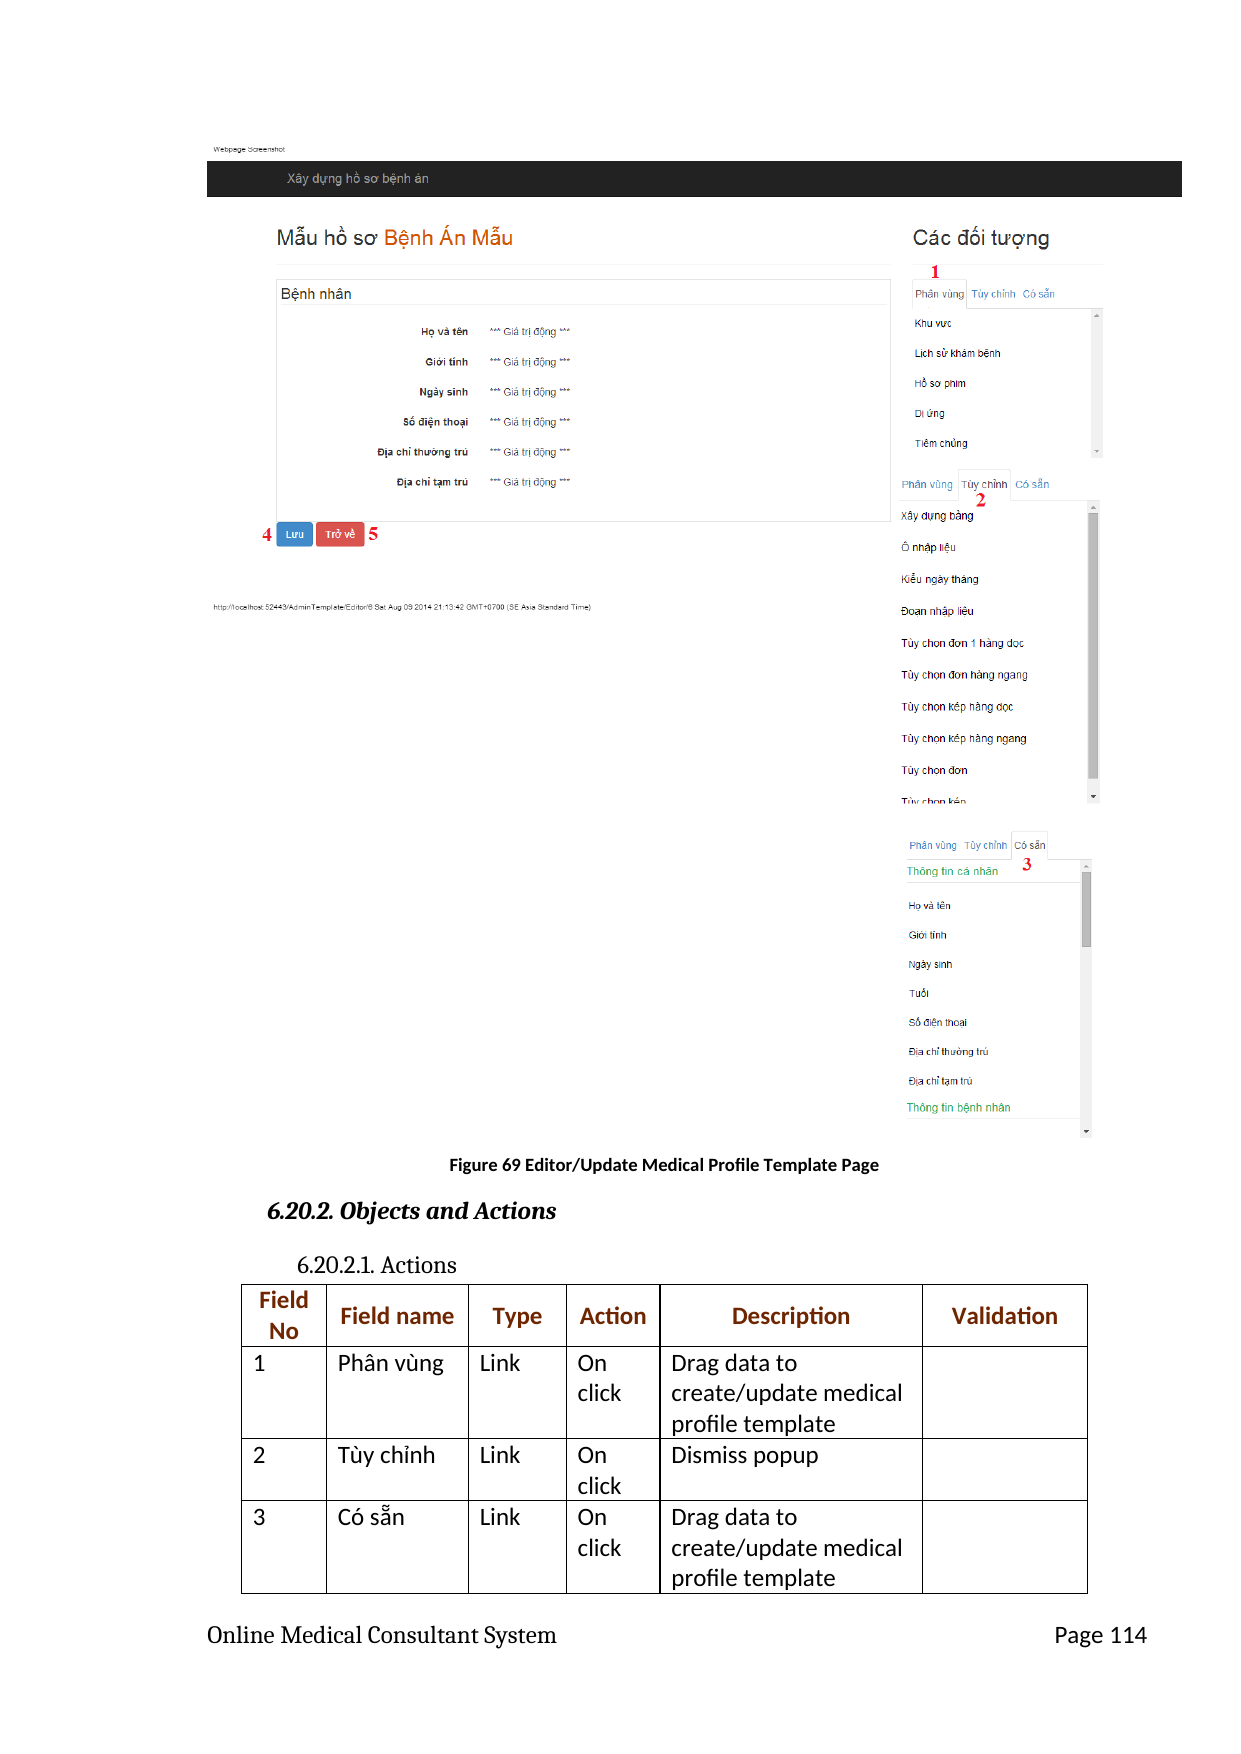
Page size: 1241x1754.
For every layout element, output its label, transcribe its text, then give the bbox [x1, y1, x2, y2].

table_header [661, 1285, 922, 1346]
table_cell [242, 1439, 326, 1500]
subtitle Actions [282, 1251, 1122, 1279]
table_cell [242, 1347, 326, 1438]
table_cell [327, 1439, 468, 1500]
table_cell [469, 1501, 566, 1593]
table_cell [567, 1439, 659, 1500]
text Figure 69 Editor/Update Medical Profile Template Page [207, 1153, 1122, 1176]
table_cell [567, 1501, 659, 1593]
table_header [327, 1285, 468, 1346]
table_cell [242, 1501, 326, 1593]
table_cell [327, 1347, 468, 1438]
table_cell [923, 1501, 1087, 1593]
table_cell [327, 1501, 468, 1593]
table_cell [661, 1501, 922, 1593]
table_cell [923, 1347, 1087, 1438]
picture [207, 147, 1182, 1139]
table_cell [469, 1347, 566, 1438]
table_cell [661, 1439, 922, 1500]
subtitle Objects and Actions [267, 1197, 1122, 1226]
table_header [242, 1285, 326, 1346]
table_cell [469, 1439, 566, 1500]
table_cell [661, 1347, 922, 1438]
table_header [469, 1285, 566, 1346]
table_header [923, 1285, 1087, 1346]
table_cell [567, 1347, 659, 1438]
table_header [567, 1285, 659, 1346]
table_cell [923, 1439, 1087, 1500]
